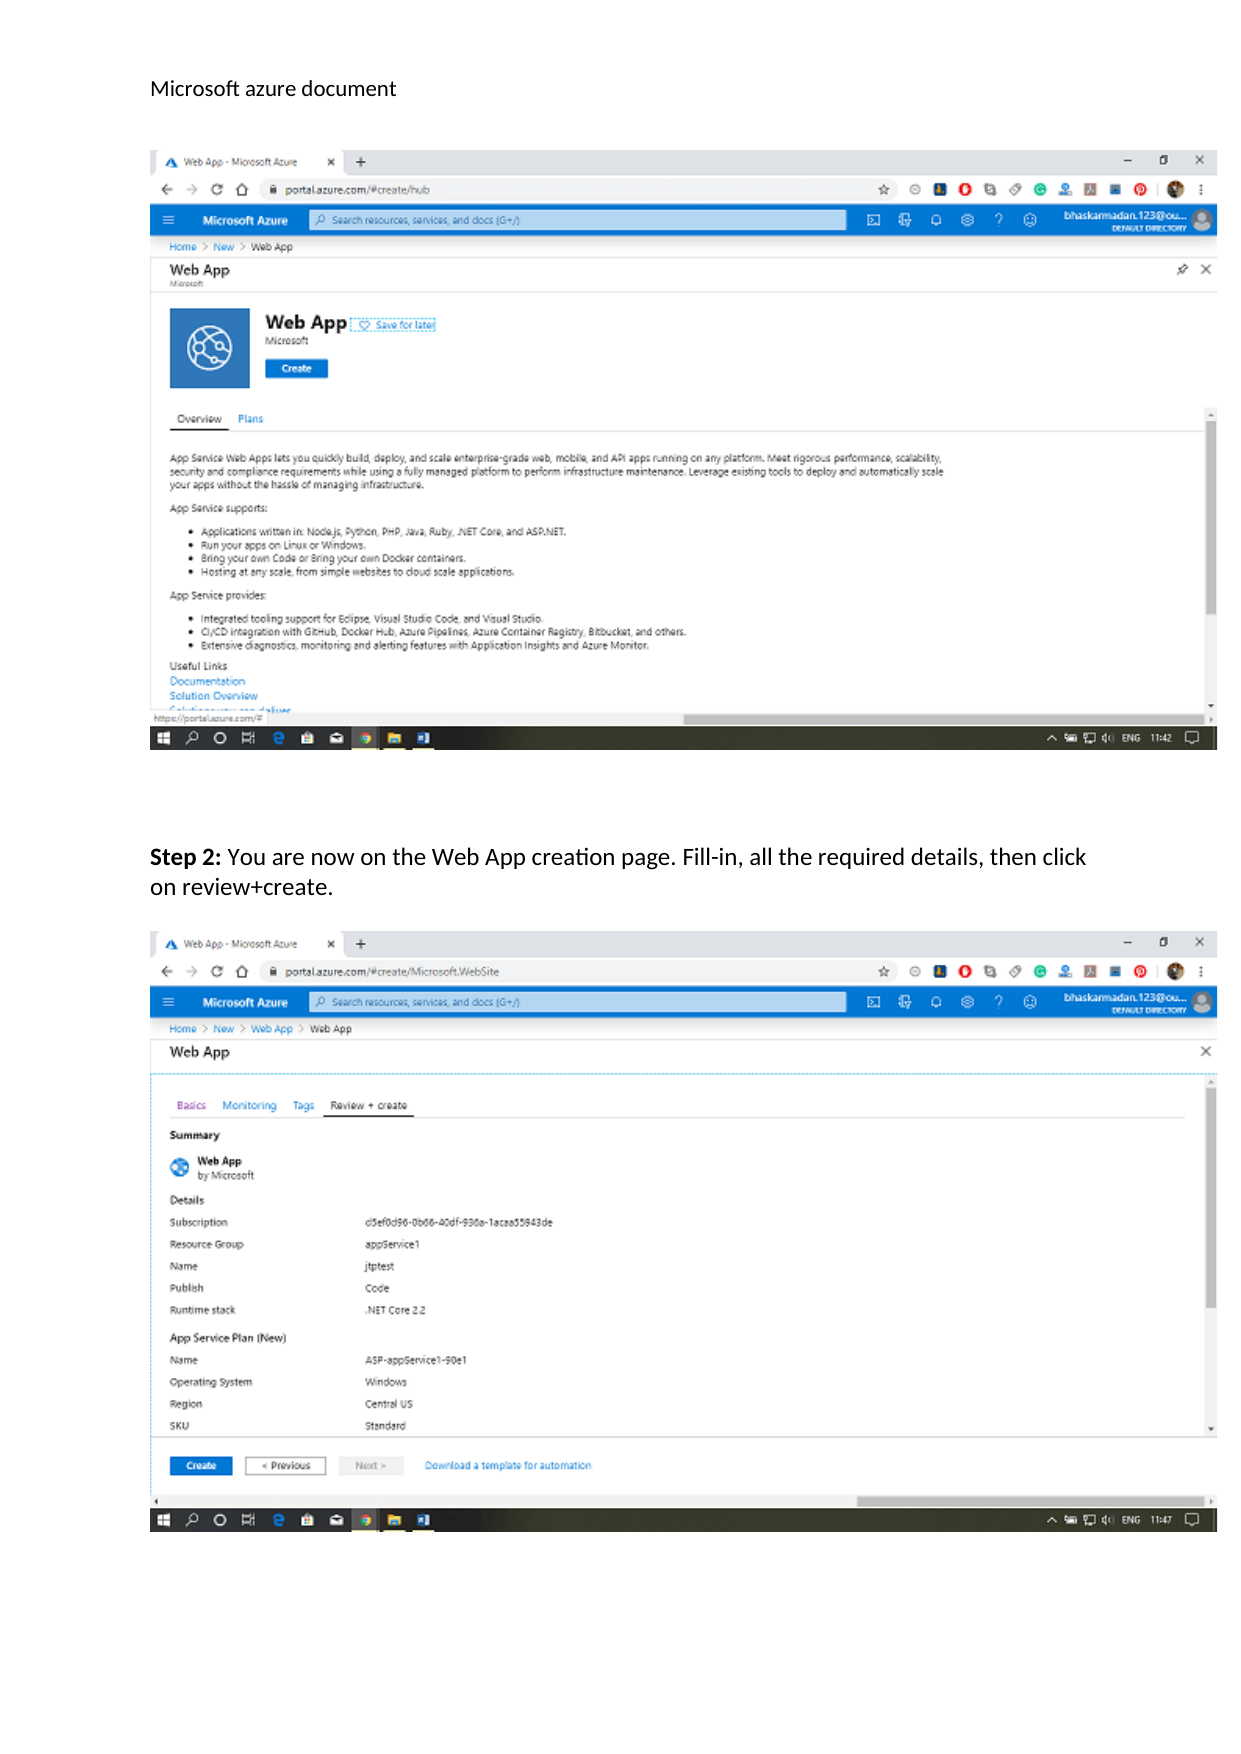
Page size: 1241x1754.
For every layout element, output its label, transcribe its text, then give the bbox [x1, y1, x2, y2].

picture [150, 931, 1218, 1532]
text Step 2: You are now on the Web App creation page. Fill-in, all the required details, then click on review+create. [150, 841, 1090, 902]
picture [150, 150, 1218, 750]
